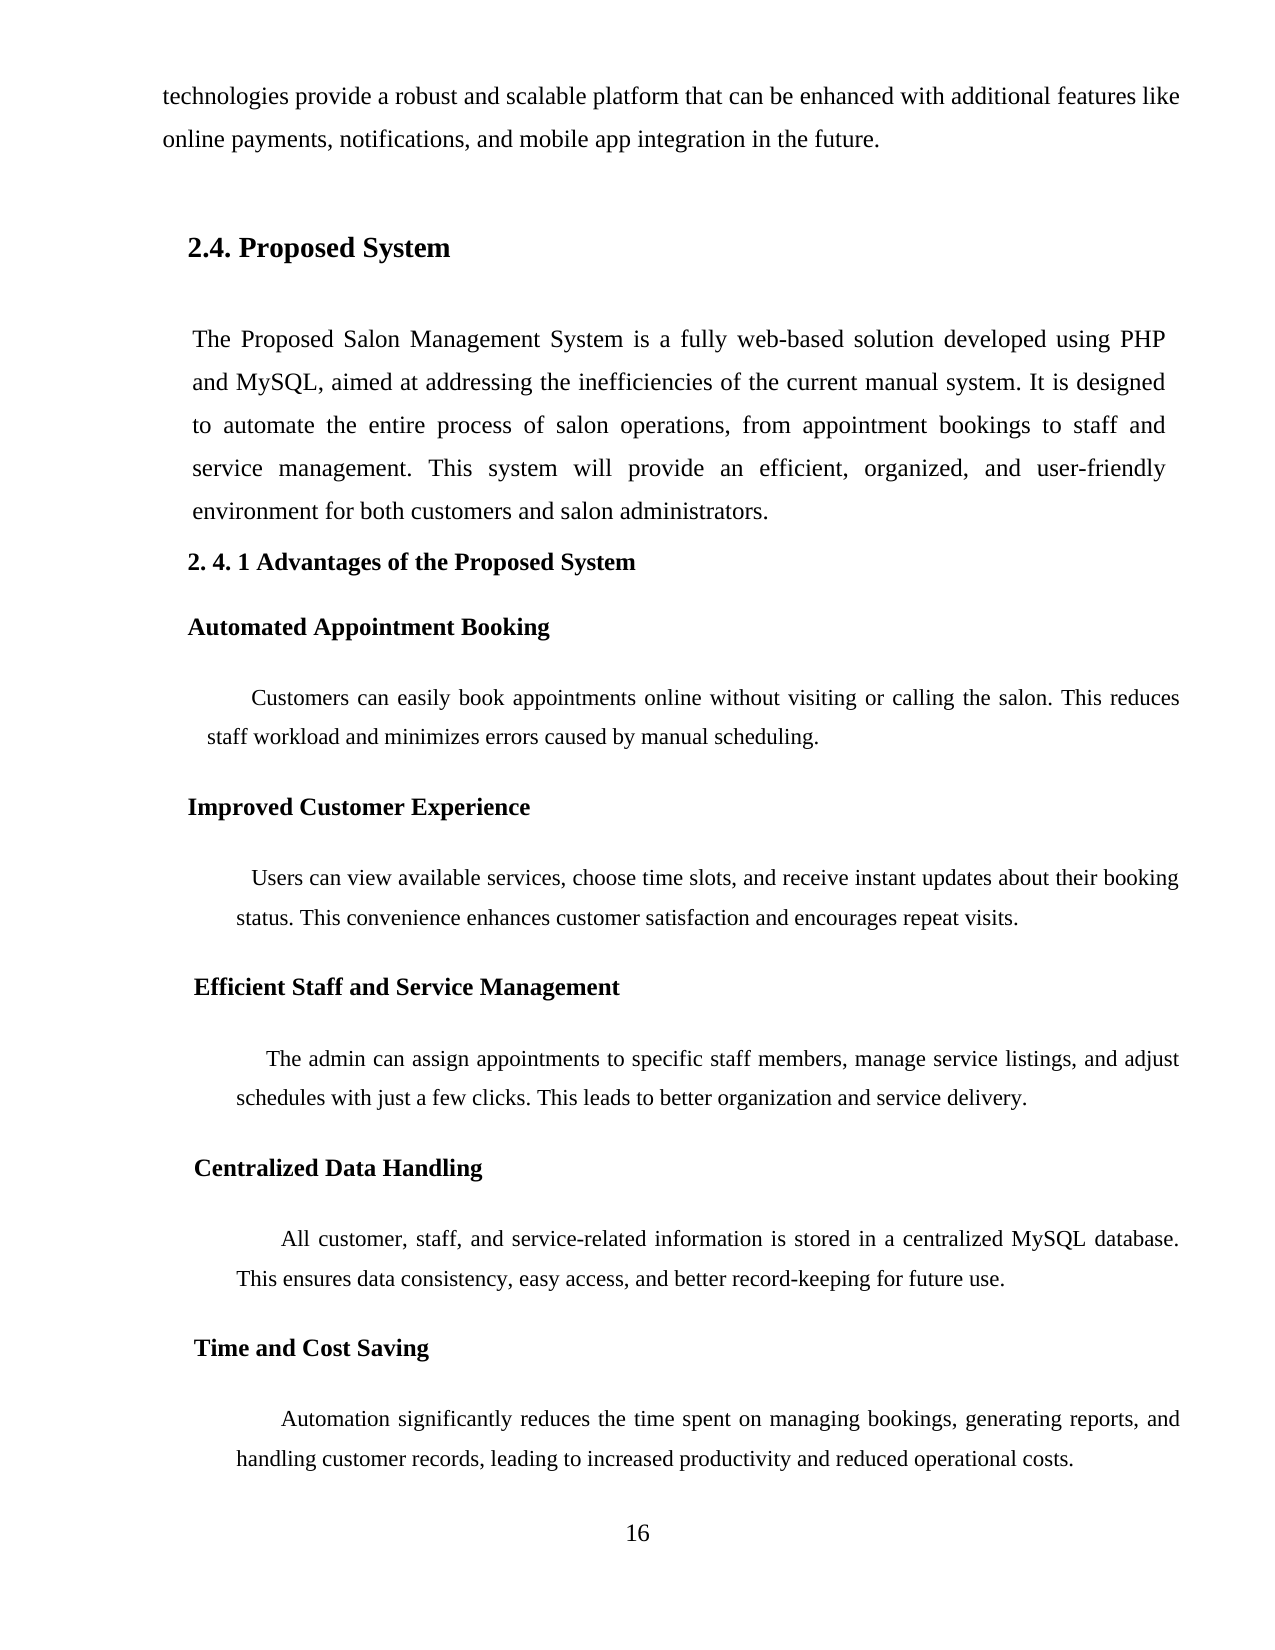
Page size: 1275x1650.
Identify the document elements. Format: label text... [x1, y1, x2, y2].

text Users can view available services, choose time slots, and receive instant updates about their booking status. This convenience enhances customer satisfaction and encourages repeat visits. [236, 864, 1181, 930]
subtitle Centralized Data Handling [187, 1153, 1181, 1182]
subtitle Proposed System [187, 230, 1275, 264]
text Customers can easily book appointments online without visiting or calling the salon. This reduces staff workload and minimizes errors caused by manual scheduling. [207, 684, 1181, 750]
subtitle 4. 1 Advantages of the Proposed System [187, 547, 1275, 575]
subtitle Improved Customer Experience [187, 792, 1181, 821]
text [162, 81, 1181, 153]
text Automation significantly reduces the time spent on managing bookings, generating reports, and handling customer records, leading to increased productivity and reduced operational costs. [236, 1406, 1181, 1471]
subtitle Automated Appointment Booking [187, 612, 1181, 640]
subtitle Efficient Staff and Service Management [187, 972, 1181, 1001]
text The Proposed Salon Management System is a fully web-based solution developed using PHP and MySQL, aimed at addressing the inefficiencies of the current manual system. It is designed to automate the entire process of salon operations, from appointment bookings to staff and service management. This system will provide an efficient, organized, and user-friendly environment for both customers and salon administrators. [192, 324, 1167, 525]
text The admin can assign appointments to specific staff members, manage service listings, and adjust schedules with just a few clicks. This leads to better organization and service delivery. [236, 1045, 1181, 1111]
text All customer, staff, and service-related information is stored in a centralized MySQL database. This ensures data consistency, easy access, and better record-keeping for future use. [236, 1225, 1181, 1291]
subtitle Time and Cost Saving [187, 1333, 1181, 1362]
